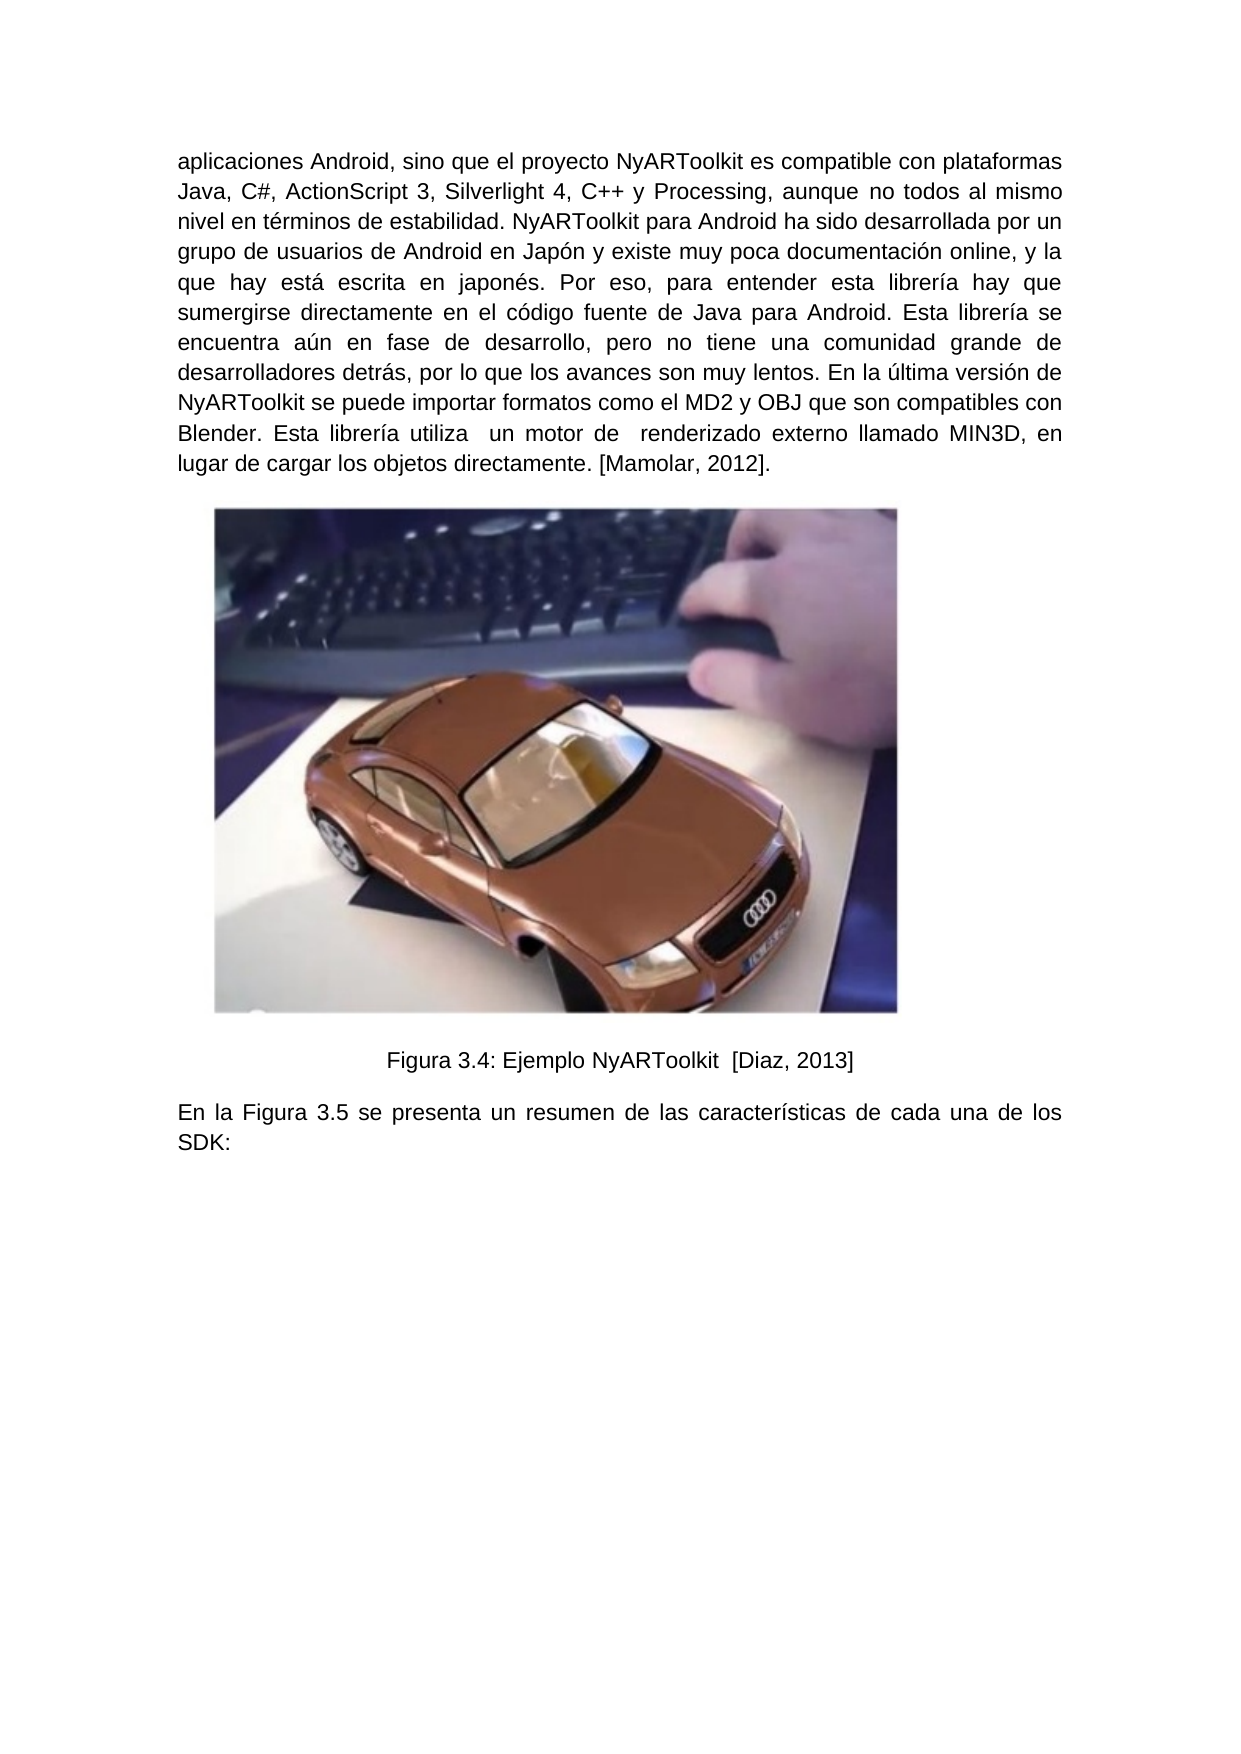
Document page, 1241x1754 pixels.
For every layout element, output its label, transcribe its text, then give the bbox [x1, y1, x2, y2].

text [177, 148, 1063, 476]
text Figura 3.4: Ejemplo NyARToolkit [Diaz, 2013] [177, 1047, 1063, 1074]
text En la Figura 3.5 se presenta un resumen de las características de cada una de los SDK: [177, 1098, 1063, 1155]
picture [177, 500, 902, 1023]
